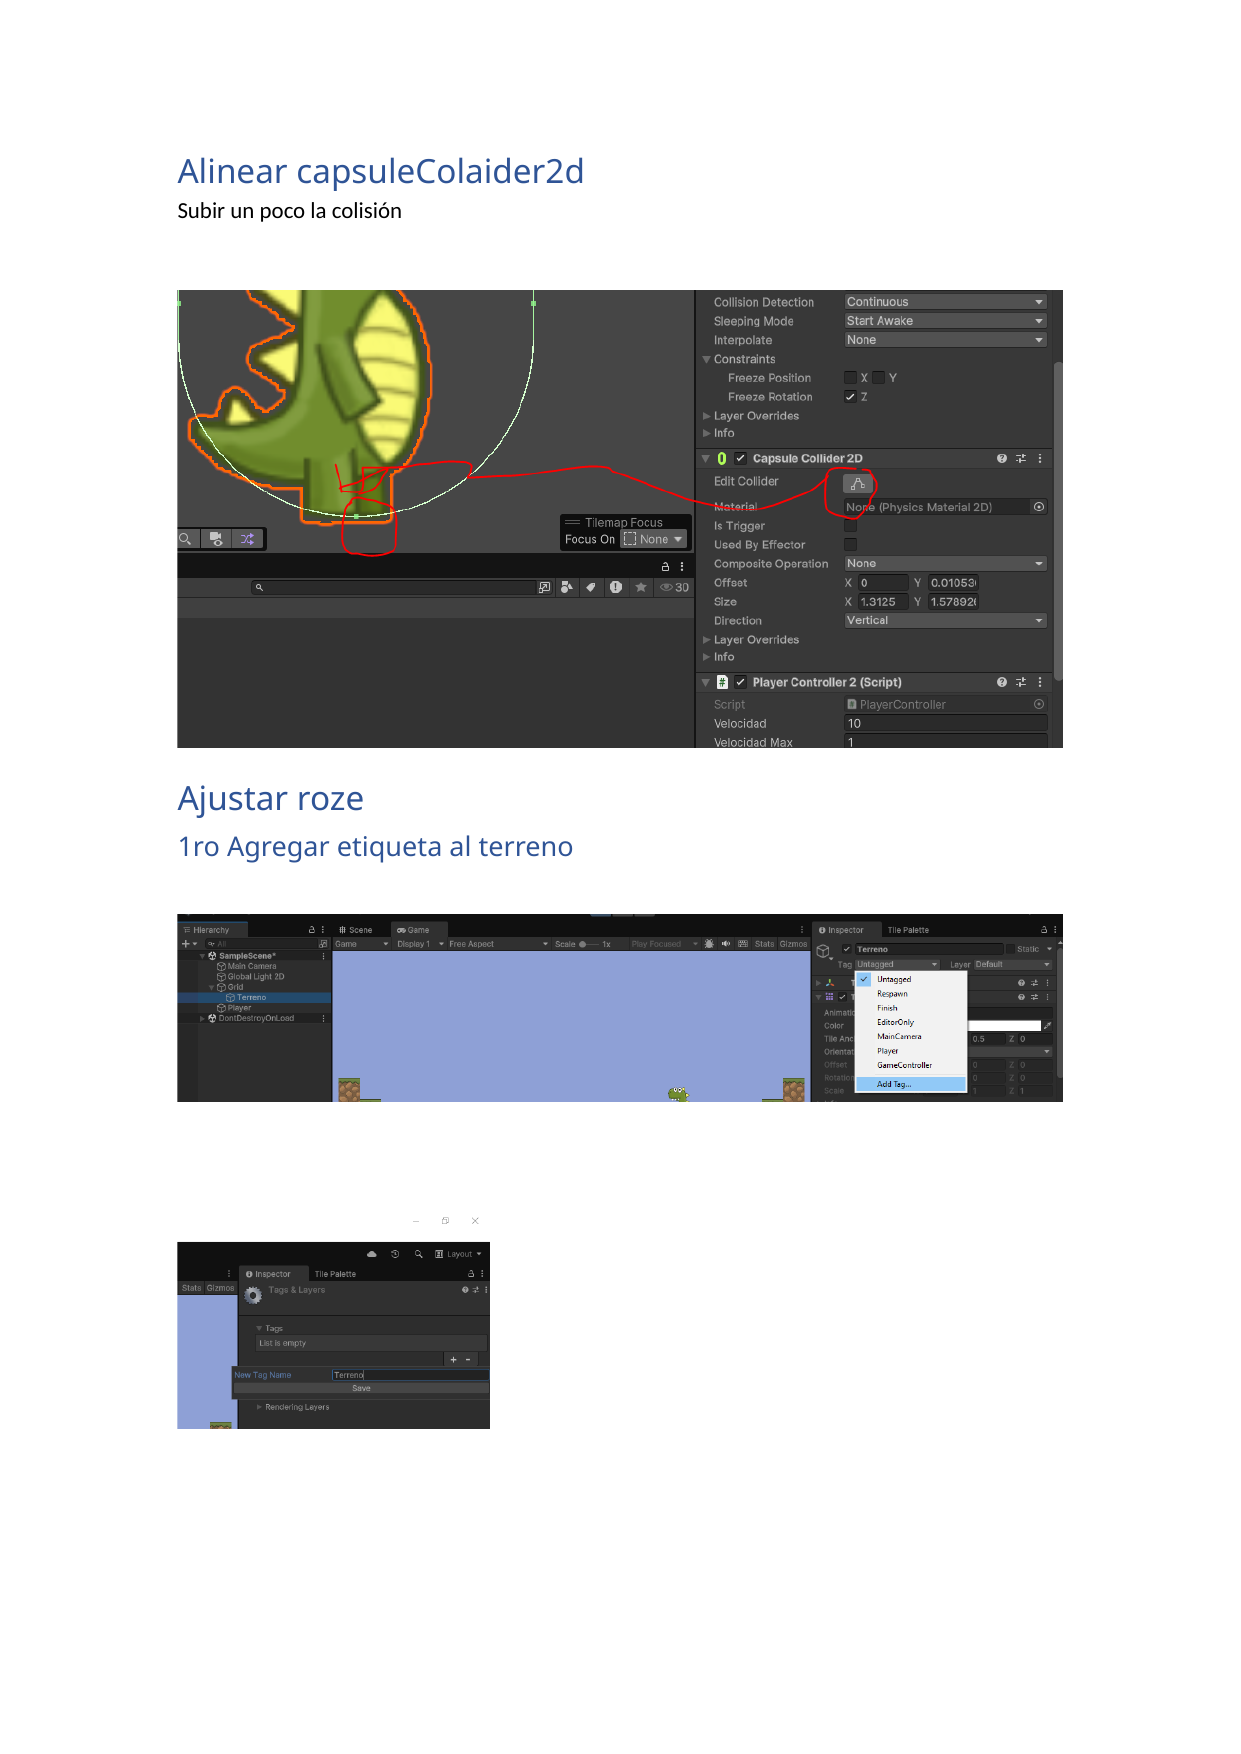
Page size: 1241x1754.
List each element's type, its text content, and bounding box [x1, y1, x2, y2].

subtitle Ajustar roze [177, 774, 1063, 820]
picture [177, 1214, 490, 1429]
subtitle Alinear capsuleColaider2d [177, 148, 1063, 193]
picture [177, 914, 1063, 1102]
subtitle 1ro Agregar etiqueta al terreno [177, 828, 1063, 864]
text Subir un poco la colisión [177, 197, 1063, 224]
picture [177, 290, 1063, 748]
